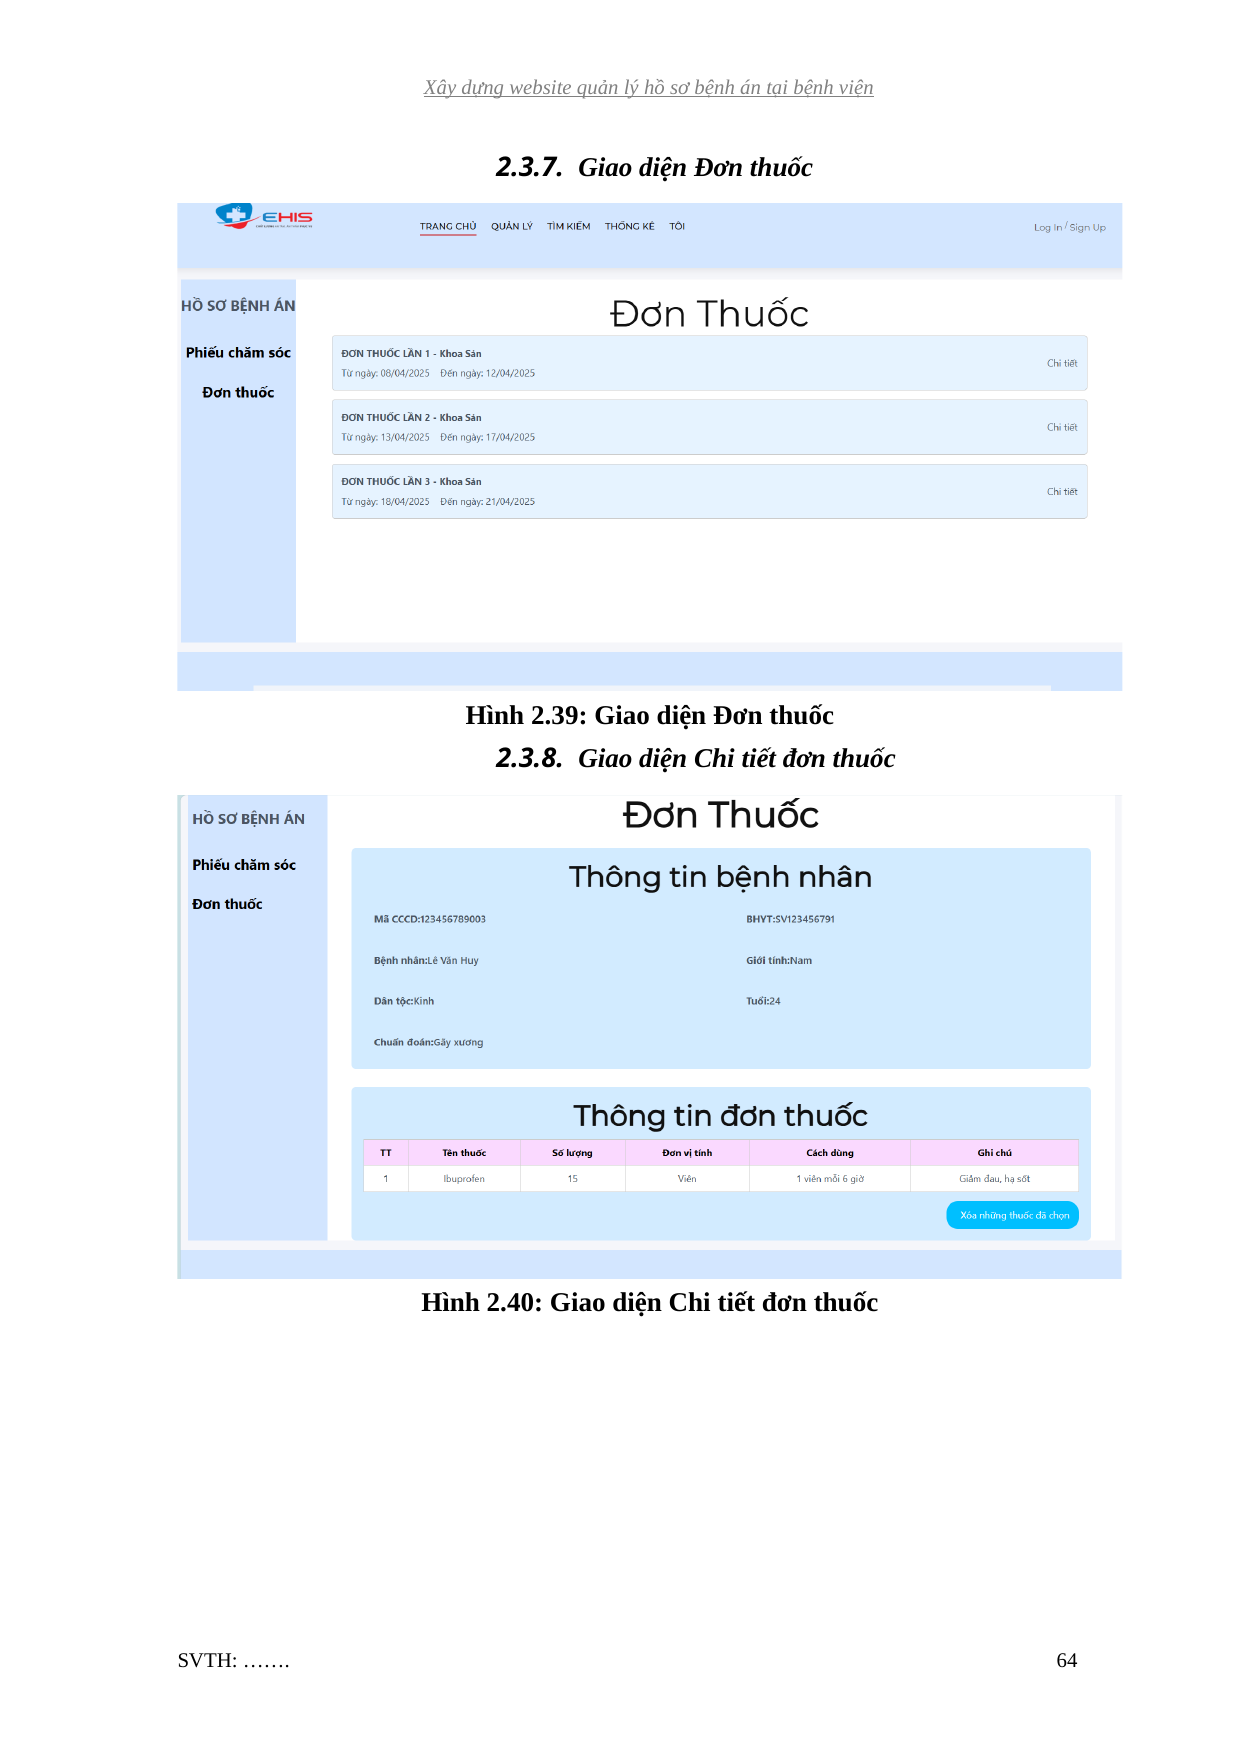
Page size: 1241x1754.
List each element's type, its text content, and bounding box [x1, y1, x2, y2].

subtitle Giao diện Đơn thuốc [496, 148, 1122, 184]
subtitle Giao diện Chi tiết đơn thuốc [496, 739, 1122, 776]
picture [177, 203, 1123, 691]
picture [177, 795, 1123, 1279]
